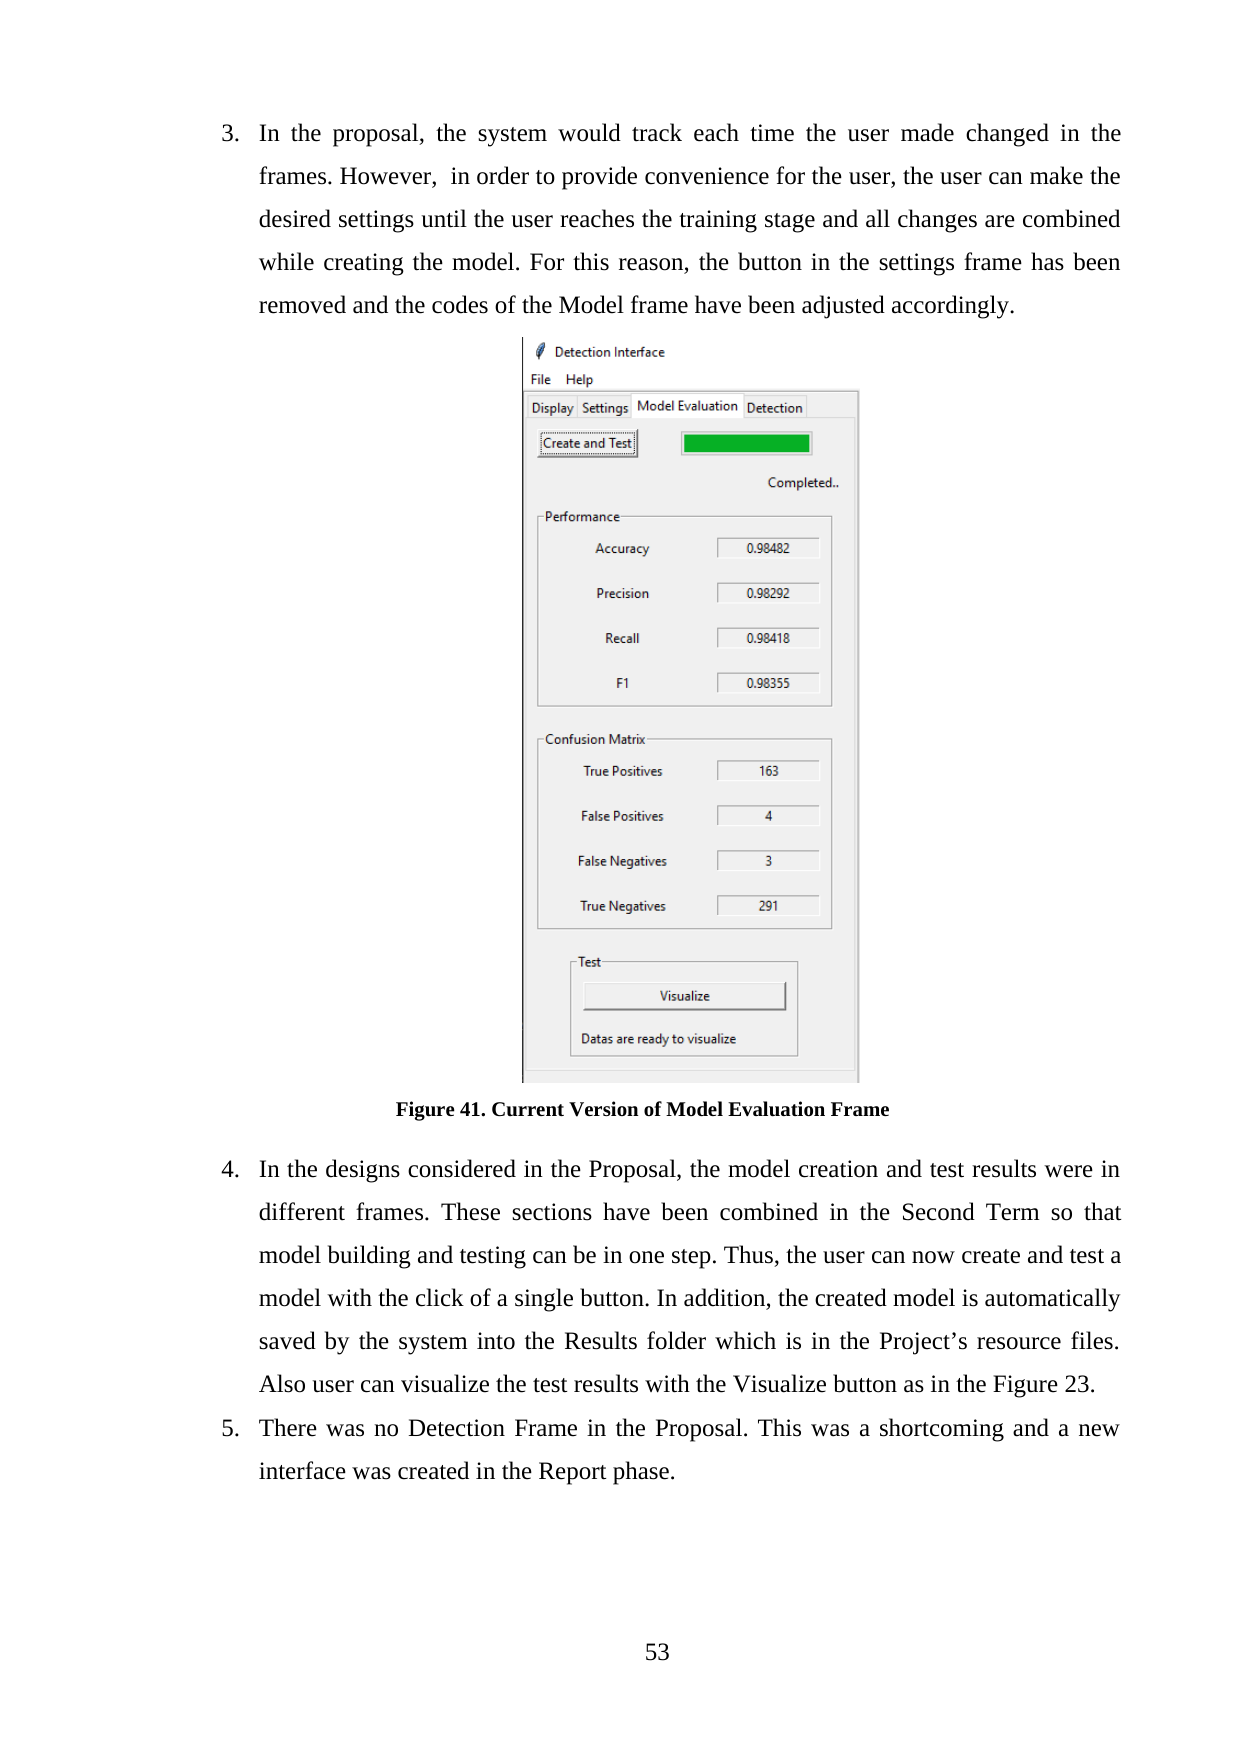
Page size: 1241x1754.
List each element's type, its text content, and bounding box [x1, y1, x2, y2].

picture [523, 337, 860, 1083]
list In the designs considered in the Proposal, the model creation and test results were in different frames. These sections have been combined in the Second Term so that model building and testing can be in one step. Thus, the user can now create and test a model with the click of a single button. In addition, the created model is automatically saved by the system into the Results folder which is in the Project’s resource files. Also user can visualize the test results with the Visualize button as in the Figure 23. [221, 1154, 1122, 1398]
list In the proposal, the system would track each time the user made changed in the frames. However, in order to provide convenience for the user, the user can make the desired settings until the user reaches the training stage and all changes are combined while creating the model. For this reason, the button in the settings frame has been removed and the codes of the Model frame have been adjusted accordingly. [221, 118, 1122, 319]
list There was no Detection Frame in the Proposal. This was a shortcoming and a new interface was created in the Report phase. [221, 1413, 1122, 1484]
text Figure 41. Current Version of Model Evaluation Frame [118, 1097, 1122, 1121]
